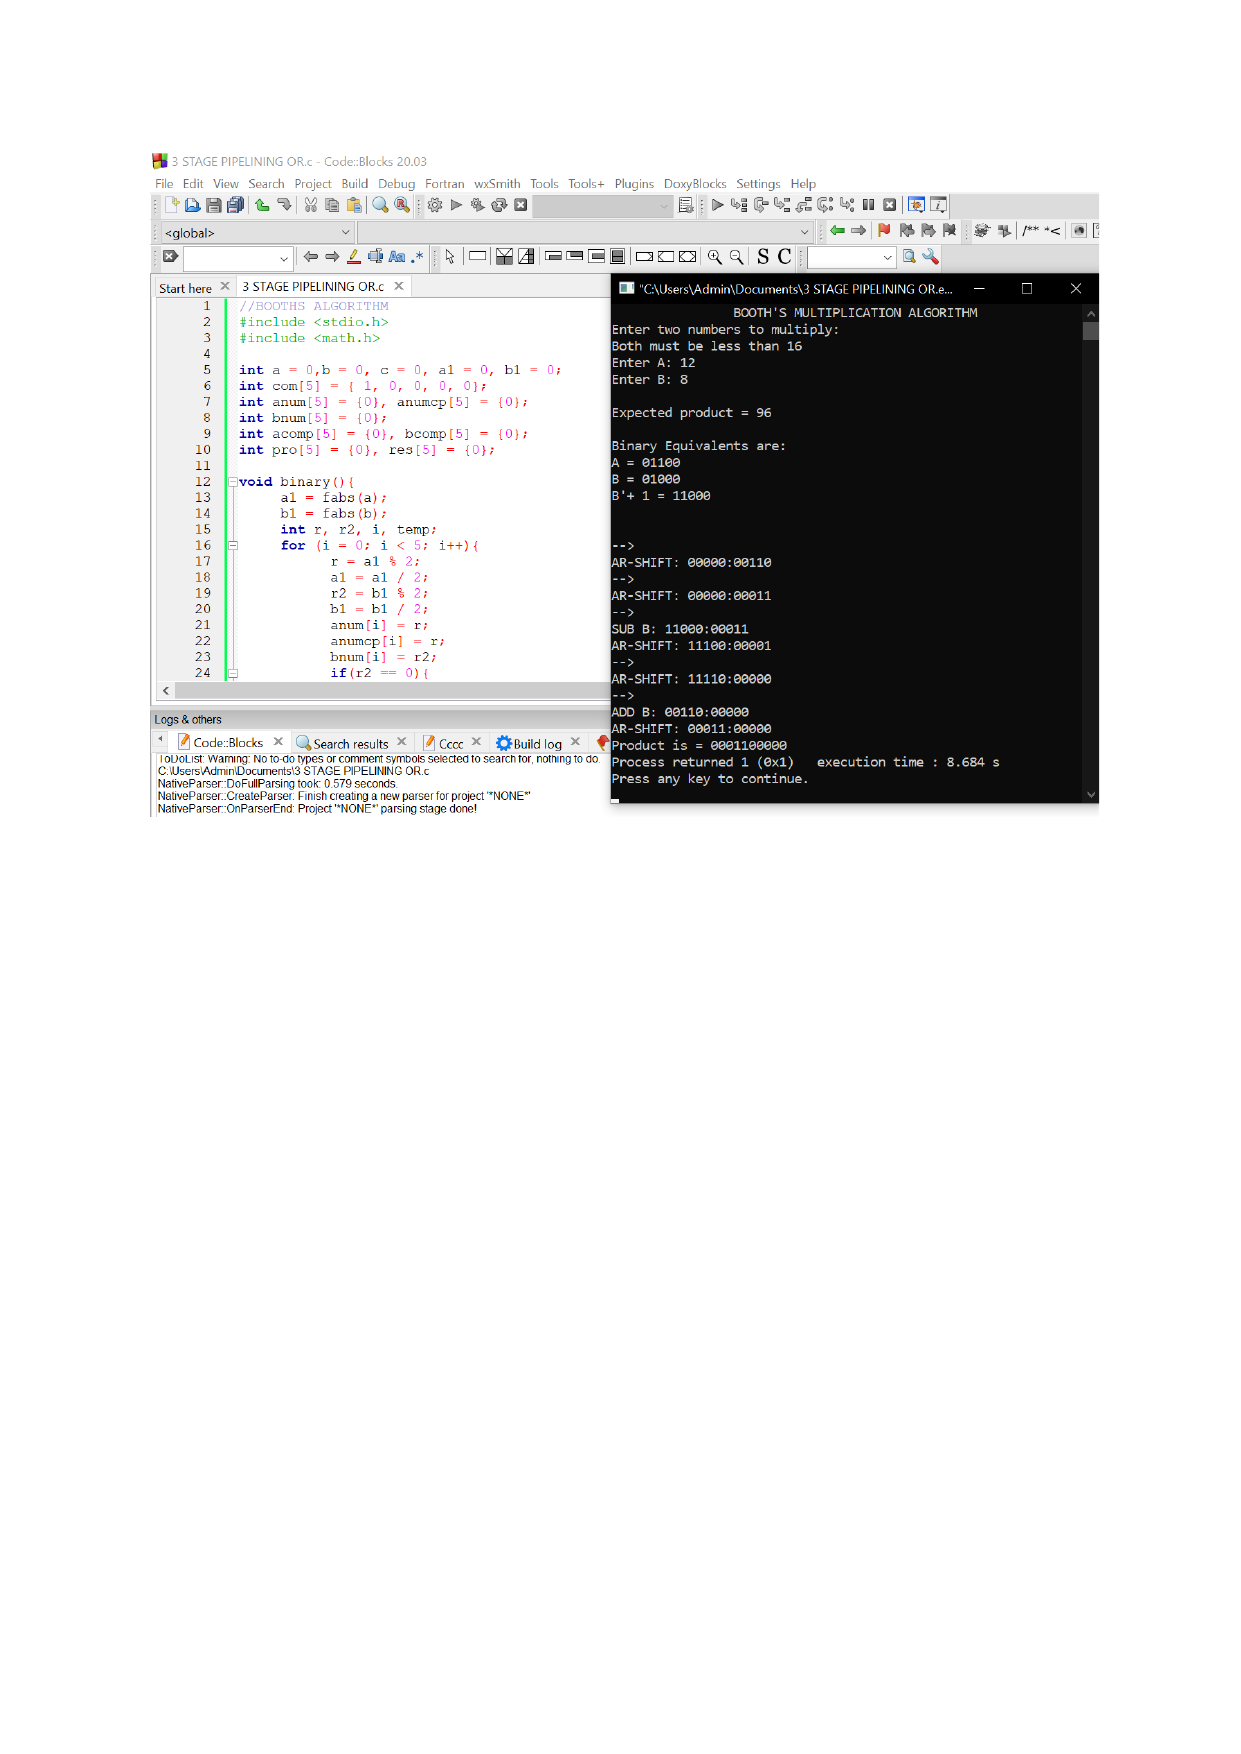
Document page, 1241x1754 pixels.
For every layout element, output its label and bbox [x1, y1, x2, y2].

picture [150, 150, 1100, 817]
